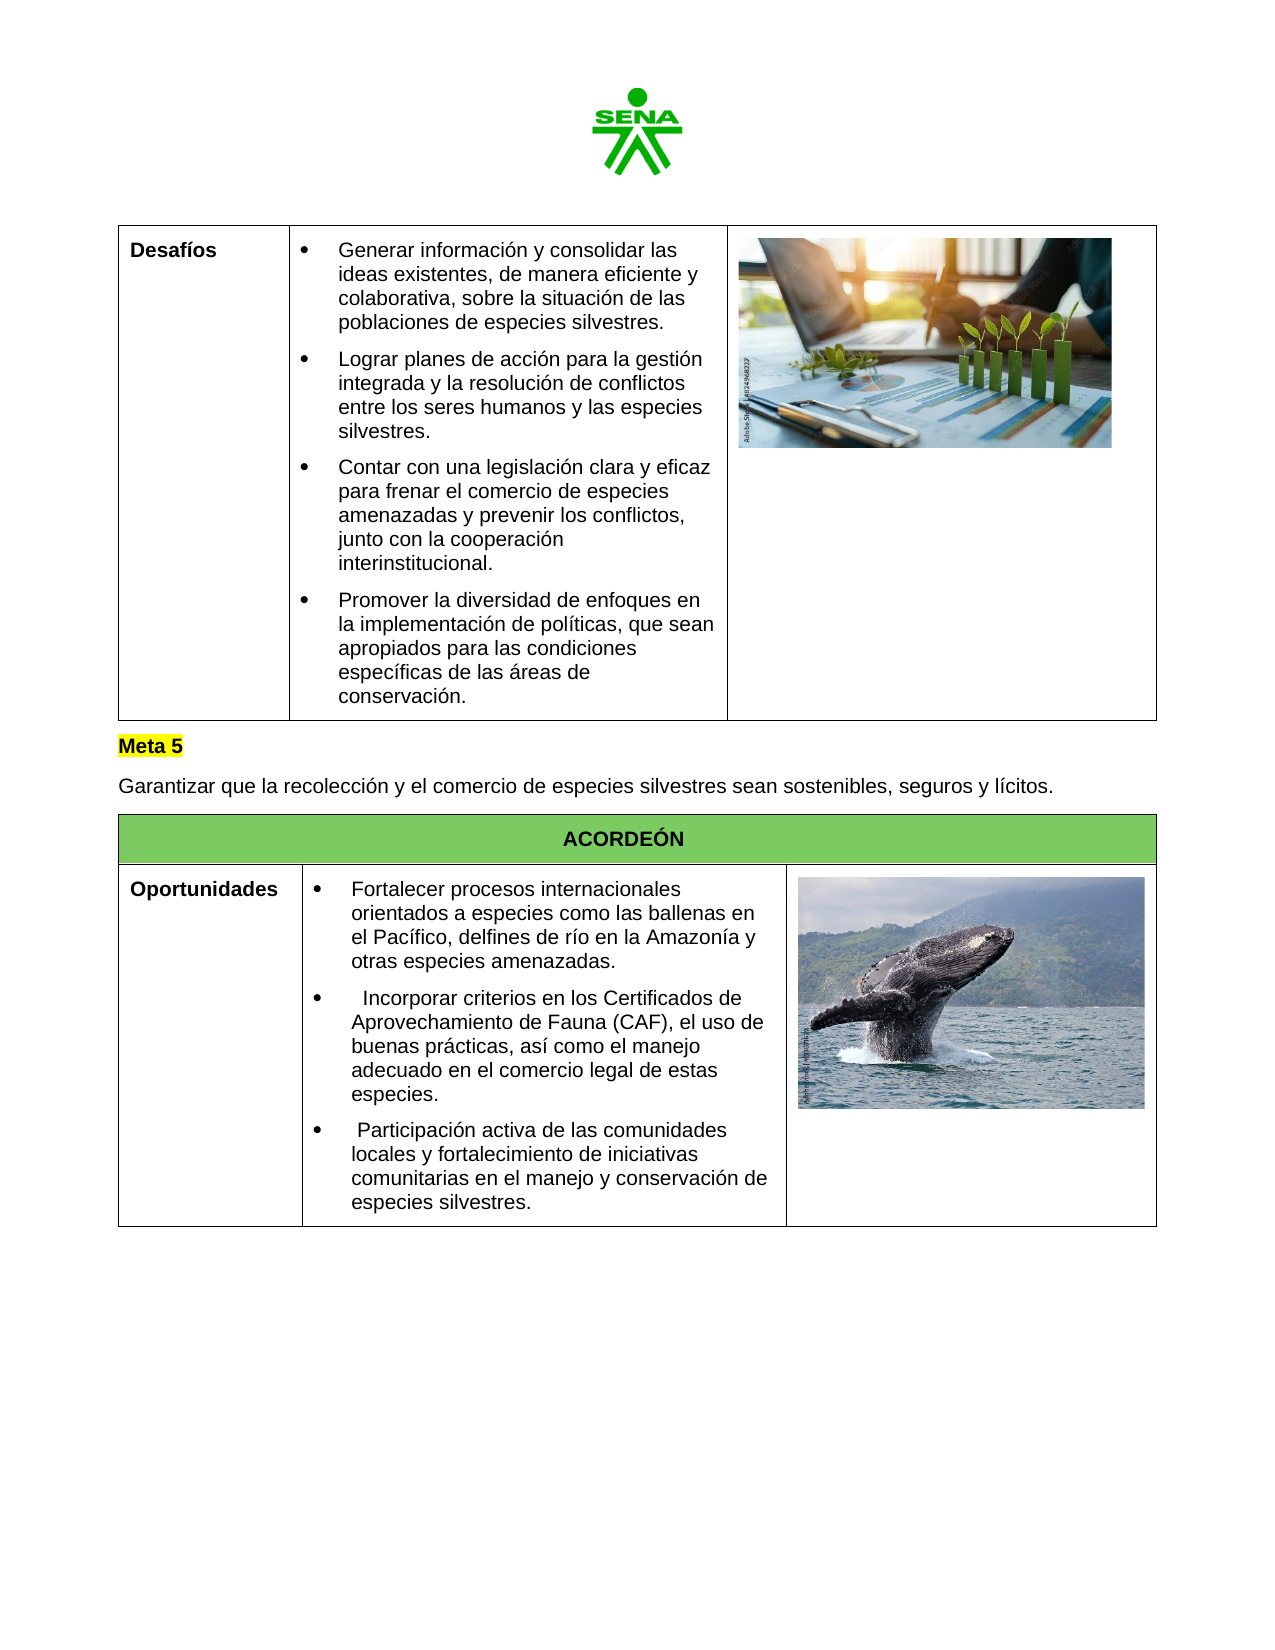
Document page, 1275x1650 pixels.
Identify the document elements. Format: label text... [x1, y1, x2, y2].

table_cell [728, 226, 1156, 720]
table_cell Oportunidades [119, 865, 302, 1226]
table_header ACORDEÓN [119, 815, 1156, 863]
picture [738, 238, 1112, 448]
text Garantizar que la recolección y el comercio de especies silvestres sean sostenibles, seguros y lícitos. [118, 773, 1157, 797]
table_cell Generar información y consolidar las ideas existentes, de manera eficiente y colaborativa, sobre la situación de las poblaciones de especies silvestres. Lograr planes de acción para la gestión integrada y la resolución de conflictos entre los seres humanos y las especies silvestres. Contar con una legislación clara y eficaz para frenar el comercio de especies amenazadas y prevenir los conflictos, junto con la cooperación interinstitucional. Promover la diversidad de enfoques en la implementación de políticas, que sean apropiados para las condiciones específicas de las áreas de conservación. [290, 226, 727, 720]
table_cell Fortalecer procesos internacionales orientados a especies como las ballenas en el Pacífico, delfines de río en la Amazonía y otras especies amenazadas. Incorporar criterios en los Certificados de Aprovechamiento de Fauna (CAF), el uso de buenas prácticas, así como el manejo adecuado en el comercio legal de estas especies. Participación activa de las comunidades locales y fortalecimiento de iniciativas comunitarias en el manejo y conservación de especies silvestres. [303, 865, 786, 1226]
picture [798, 877, 1145, 1109]
picture [592, 87, 683, 176]
table_cell Desafíos [119, 226, 289, 720]
text Meta 5 [118, 733, 1157, 757]
table_cell [787, 865, 1156, 1226]
